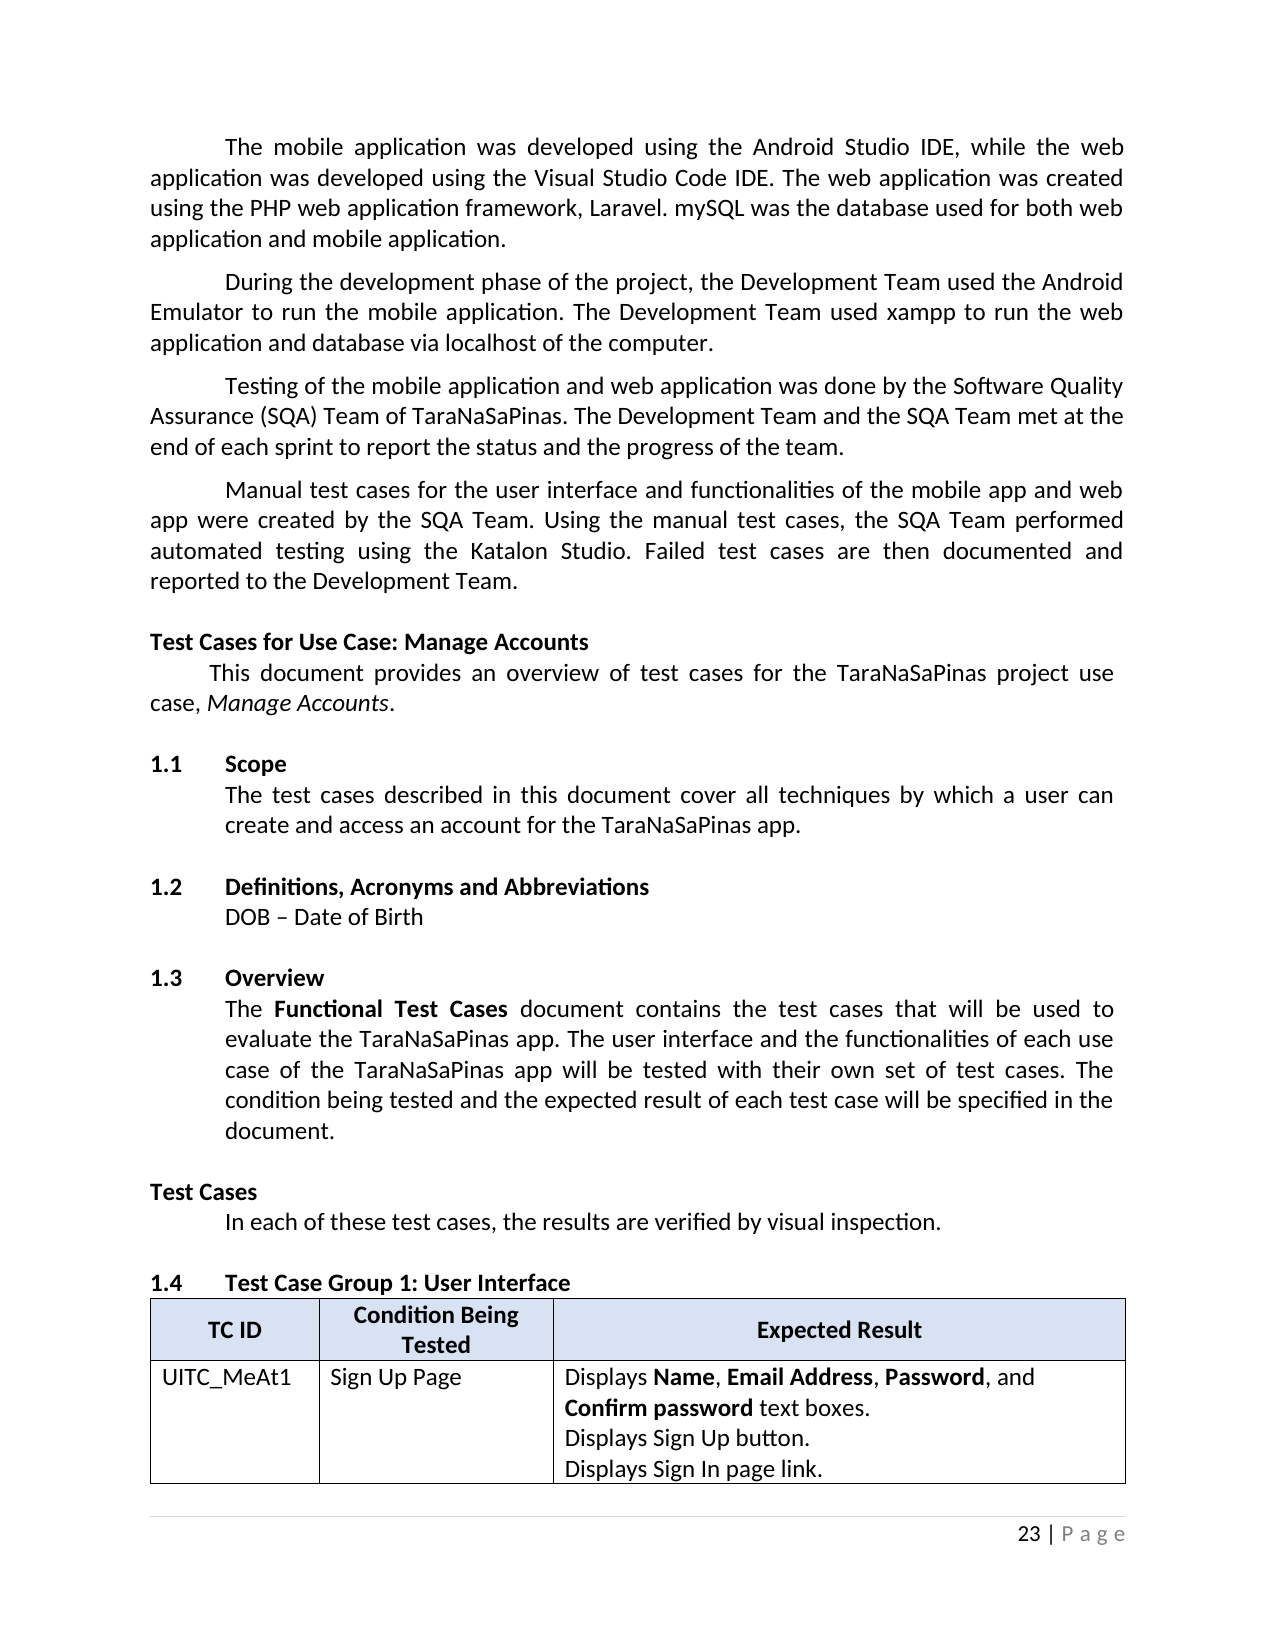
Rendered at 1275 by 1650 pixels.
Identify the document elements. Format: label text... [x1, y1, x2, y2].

table_cell Displays Name, Email Address, Password, and Confirm password text boxes. Displays Sign Up button. Displays Sign In page link. [554, 1361, 1125, 1483]
text The test cases described in this document cover all techniques by which a user can create and access an account for the TaraNaSaPinas app. [225, 779, 1115, 840]
text In each of these test cases, the results are verified by visual inspection. [225, 1206, 1115, 1237]
text DOB – Date of Birth [225, 901, 1115, 932]
text Test Cases for Use Case: Manage Accounts [150, 627, 1125, 657]
text 1.3 Overview [150, 962, 1125, 993]
text The Functional Test Cases document contains the test cases that will be used to evaluate the TaraNaSaPinas app. The user interface and the functionalities of each use case of the TaraNaSaPinas app will be tested with their own set of test cases. The condition being tested and the expected result of each test case will be specified in the document. [225, 993, 1115, 1145]
table_header Expected Result [554, 1299, 1125, 1360]
text During the development phase of the project, the Development Team used the Android Emulator to run the mobile application. The Development Team used xampp to run the web application and database via localhost of the computer. [150, 266, 1125, 357]
table_header Condition Being Tested [320, 1299, 553, 1360]
text 1.2 Definitions, Acronyms and Abbreviations [150, 871, 1125, 901]
text Testing of the mobile application and web application was done by the Software Quality Assurance (SQA) Team of TaraNaSaPinas. The Development Team and the SQA Team met at the end of each sprint to report the status and the progress of the team. [150, 370, 1125, 461]
text The mobile application was developed using the Android Studio IDE, while the web application was developed using the Visual Studio Code IDE. The web application was created using the PHP web application framework, Laravel. mySQL was the database used for both web application and mobile application. [150, 131, 1125, 253]
text This document provides an overview of test cases for the TaraNaSaPinas project use case, Manage Accounts. [150, 657, 1115, 718]
text 1.4 Test Case Group 1: User Interface [150, 1267, 1125, 1298]
table_cell Sign Up Page [320, 1361, 553, 1483]
text 1.1 Scope [150, 749, 1125, 779]
text Manual test cases for the user interface and functionalities of the mobile app and web app were created by the SQA Team. Using the manual test cases, the SQA Team performed automated testing using the Katalon Studio. Failed test cases are then documented and reported to the Development Team. [150, 474, 1125, 596]
table_cell UITC_MeAt1 [151, 1361, 319, 1483]
table_header TC ID [151, 1299, 319, 1360]
text Test Cases [150, 1176, 1125, 1206]
